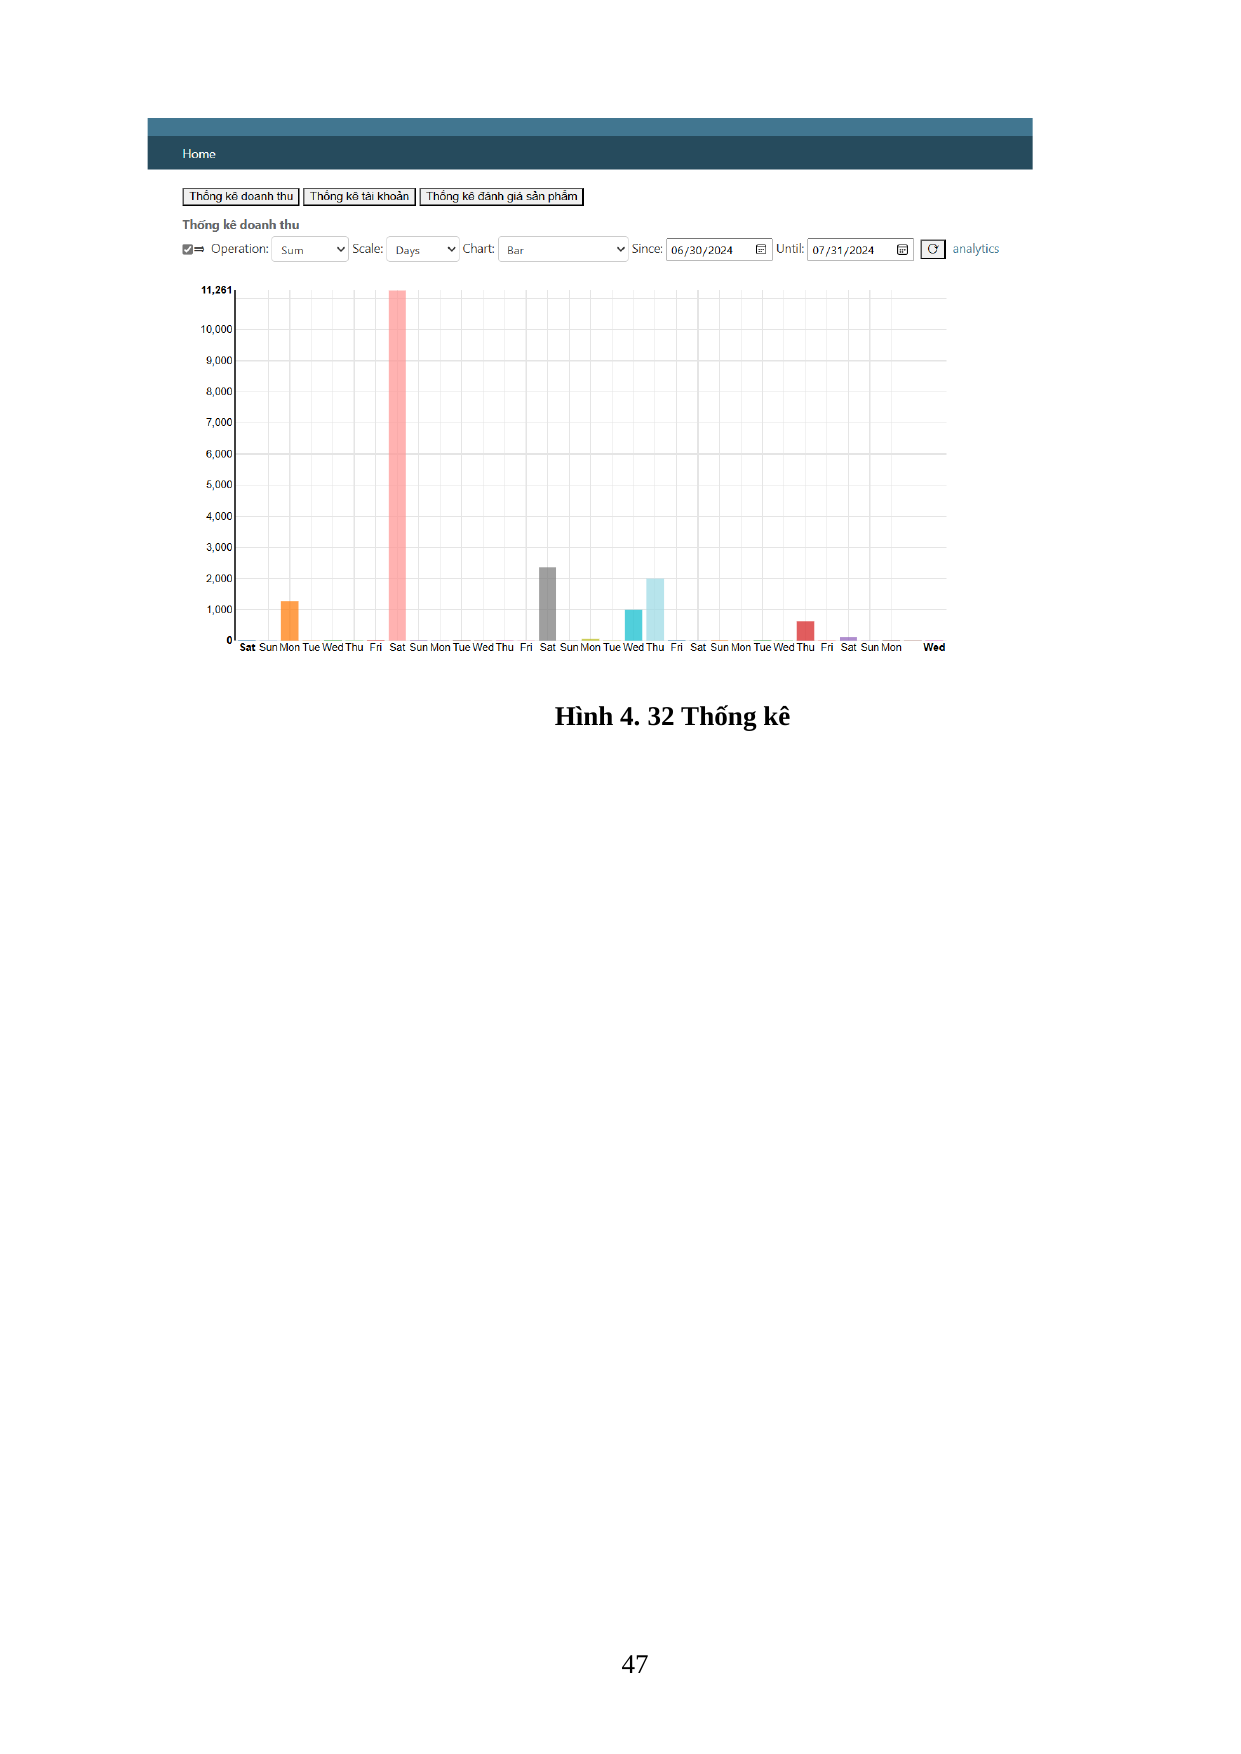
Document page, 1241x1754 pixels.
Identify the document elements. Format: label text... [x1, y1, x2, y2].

picture [147, 118, 1033, 687]
text Hình 4. 32 Thống kê [148, 699, 1122, 731]
